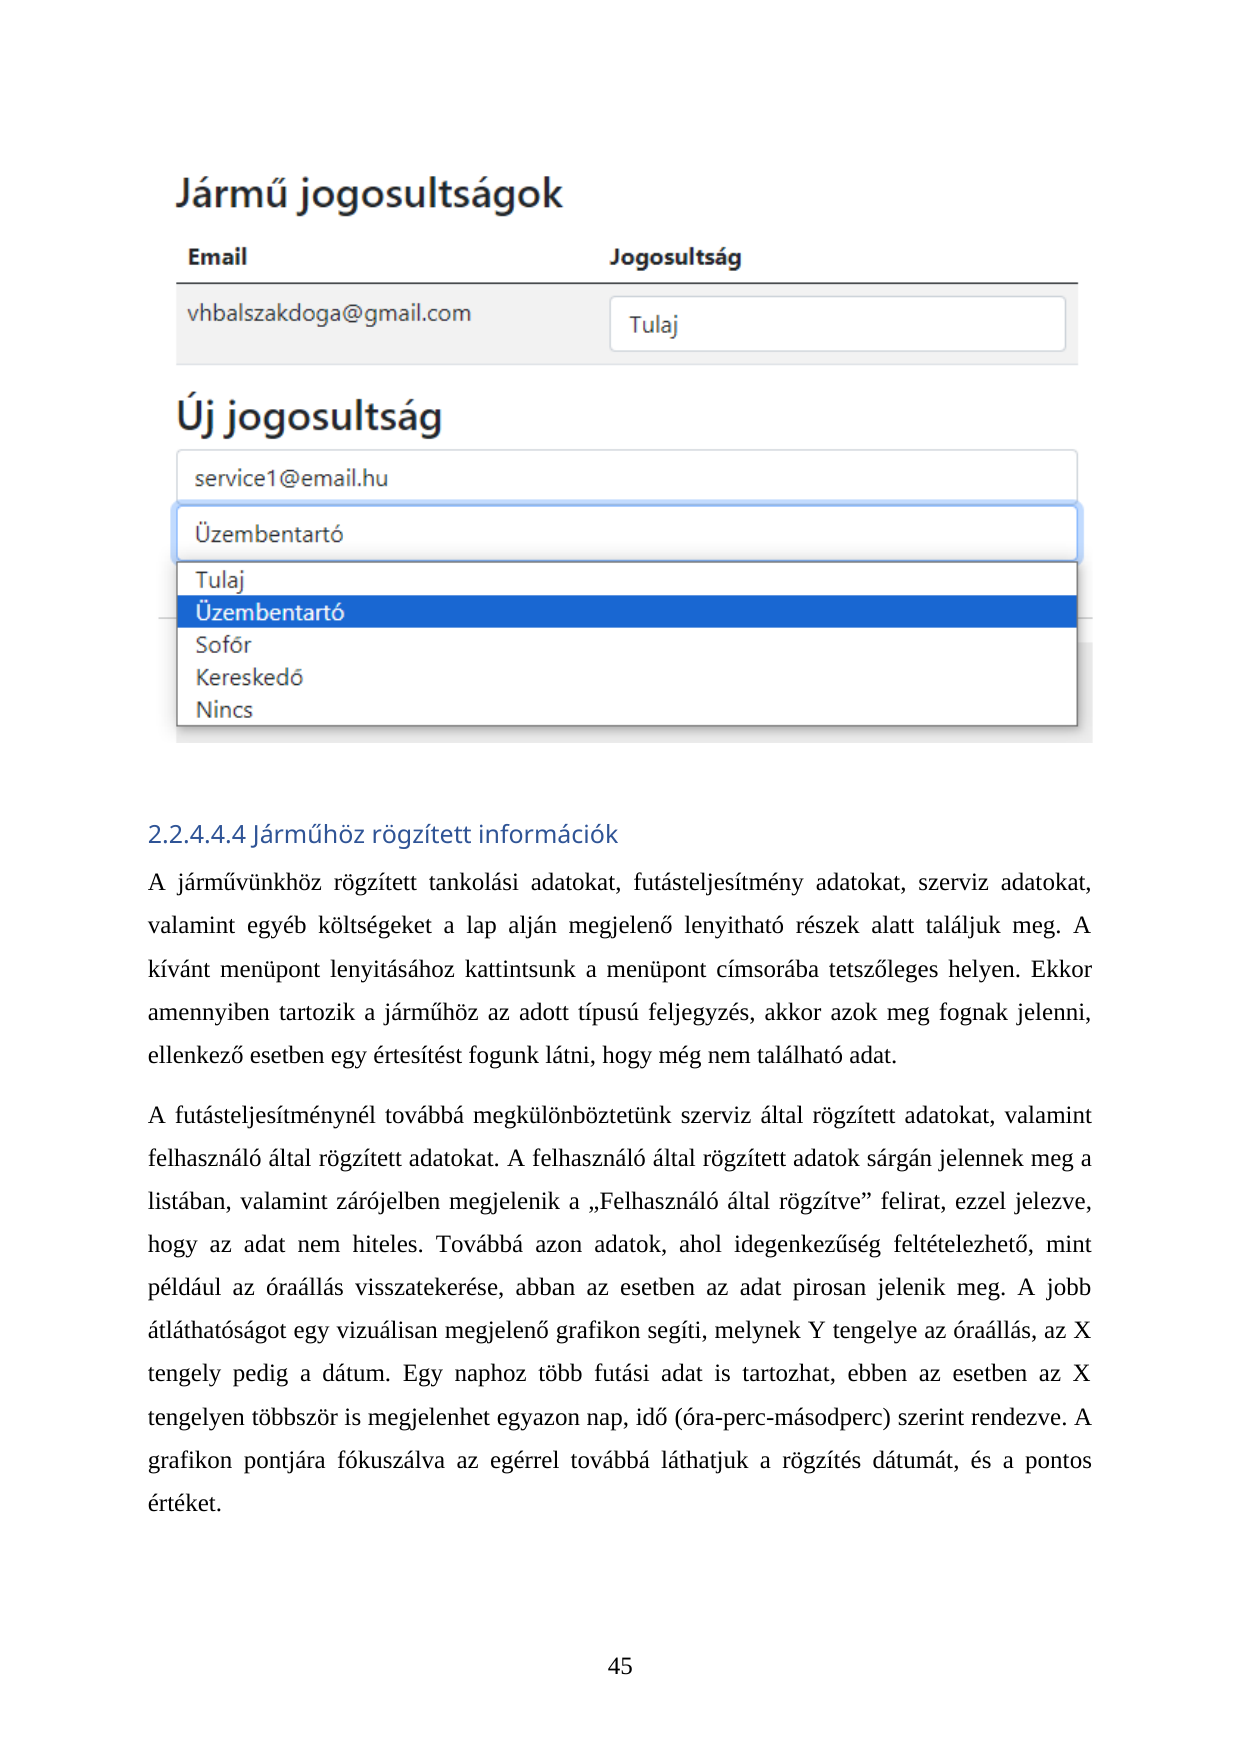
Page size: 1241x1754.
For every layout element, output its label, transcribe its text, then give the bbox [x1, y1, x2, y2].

text A futásteljesítménynél továbbá megkülönböztetünk szerviz által rögzített adatokat, valamint felhasználó által rögzített adatokat. A felhasználó által rögzített adatok sárgán jelennek meg a listában, valamint zárójelben megjelenik a „Felhasználó által rögzítve” felirat, ezzel jelezve, hogy az adat nem hiteles. Továbbá azon adatok, ahol idegenkezűség feltételezhető, mint például az óraállás visszatekerése, abban az esetben az adat pirosan jelenik meg. A jobb átláthatóságot egy vizuálisan megjelenő grafikon segíti, melynek Y tengelye az óraállás, az X tengely pedig a dátum. Egy naphoz több futási adat is tartozhat, ebben az esetben az X tengelyen többször is megjelenhet egyazon nap, idő (óra-perc-másodperc) szerint rendezve. A grafikon pontjára fókuszálva az egérrel továbbá láthatjuk a rögzítés dátumát, és a pontos értéket. [148, 1100, 1093, 1517]
subtitle Járműhöz rögzített információk [148, 816, 1093, 851]
text A járművünkhöz rögzített tankolási adatokat, futásteljesítmény adatokat, szerviz adatokat, valamint egyéb költségeket a lap alján megjelenő lenyitható részek alatt találjuk meg. A kívánt menüpont lenyitásához kattintsunk a menüpont címsorába tetszőleges helyen. Ekkor amennyiben tartozik a járműhöz az adott típusú feljegyzés, akkor azok meg fognak jelenni, ellenkező esetben egy értesítést fogunk látni, hogy még nem található adat. [148, 867, 1093, 1069]
picture [147, 147, 1093, 743]
